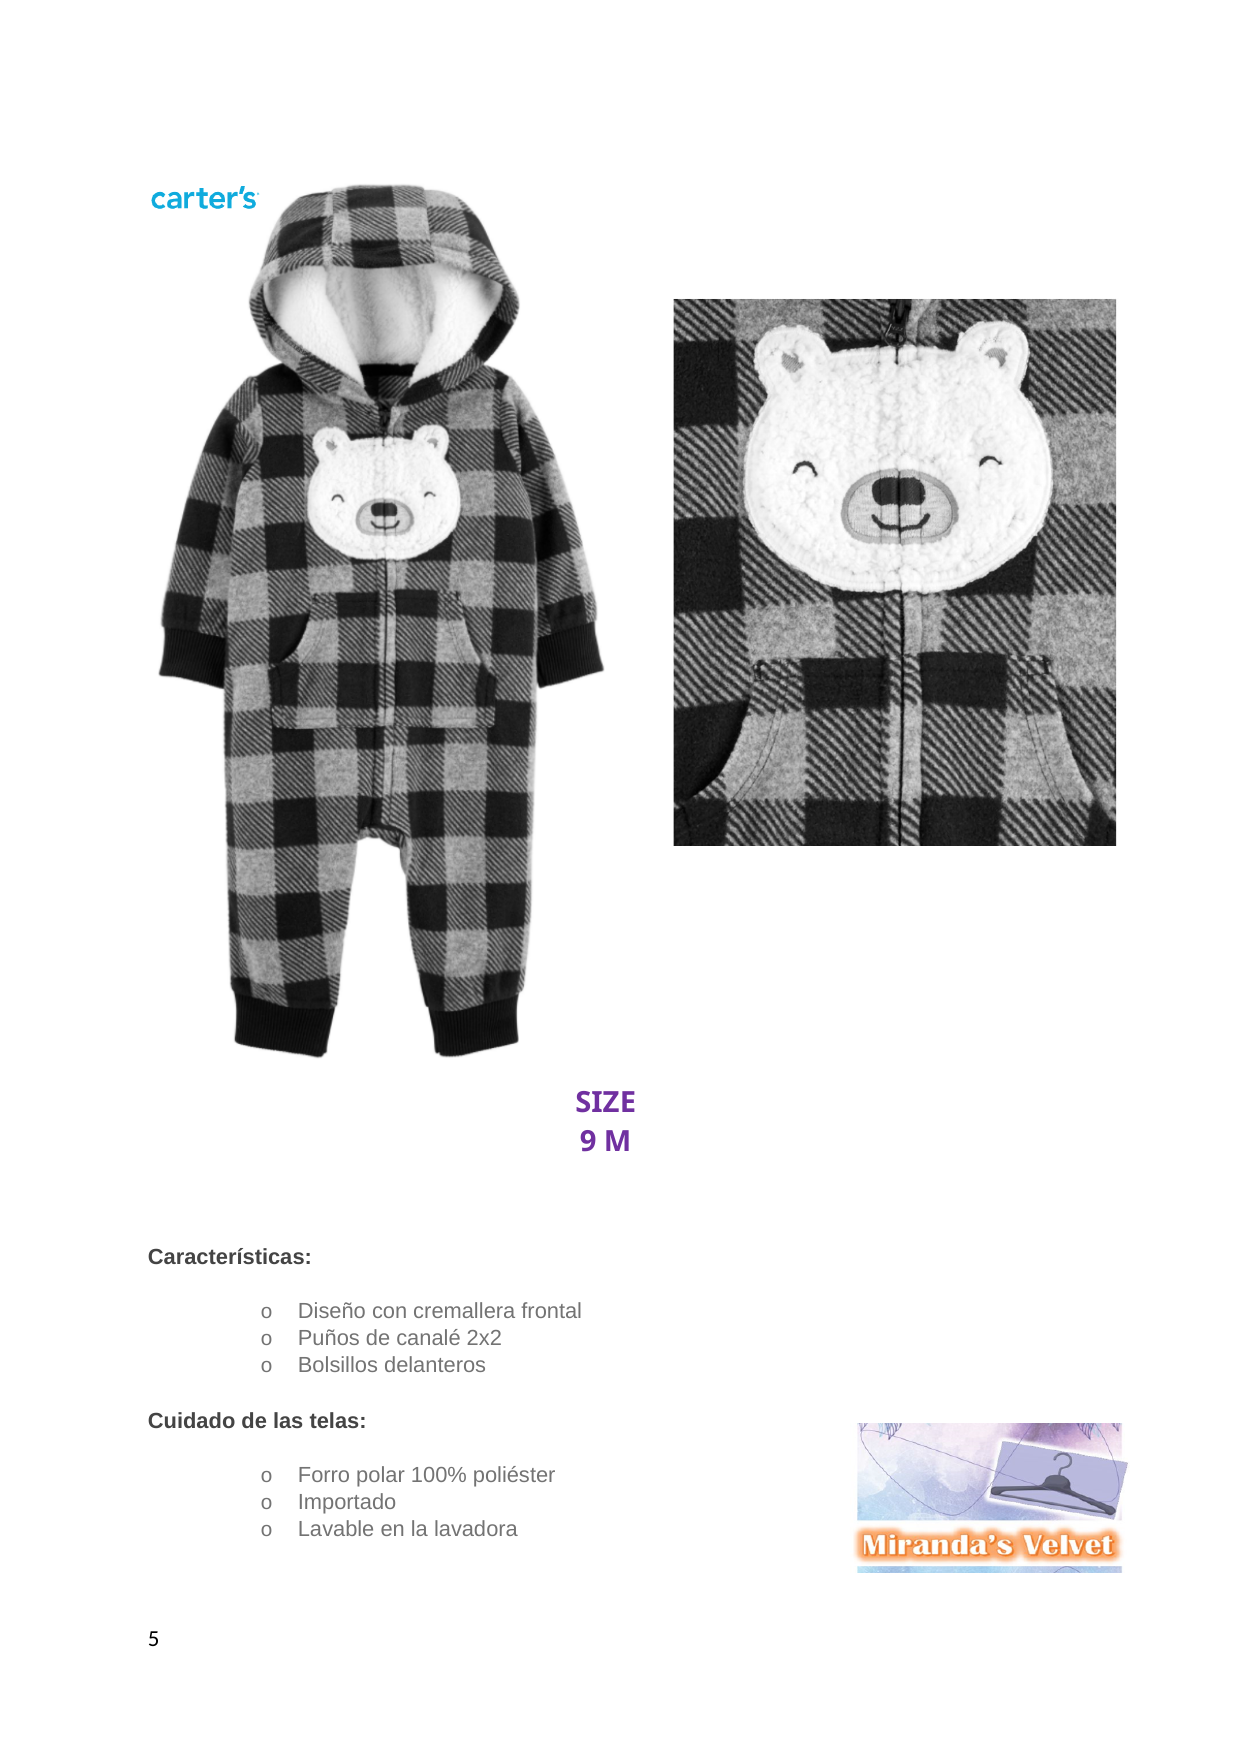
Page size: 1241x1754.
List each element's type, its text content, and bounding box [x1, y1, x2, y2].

list Importado [260, 1489, 850, 1516]
text 9 M [148, 1121, 1063, 1160]
text Características: [148, 1244, 1063, 1269]
list Lavable en la lavadora [260, 1516, 850, 1542]
list Bolsillos delanteros [260, 1352, 1063, 1378]
picture [147, 181, 615, 1063]
picture [673, 298, 1119, 846]
list Diseño con cremallera frontal [260, 1298, 1063, 1325]
text Cuidado de las telas: [148, 1408, 1063, 1433]
list Puños de canalé 2x2 [260, 1325, 1063, 1352]
picture [850, 1423, 1131, 1573]
list Forro polar 100% poliéster [260, 1462, 850, 1489]
text SIZE [148, 1081, 1063, 1121]
